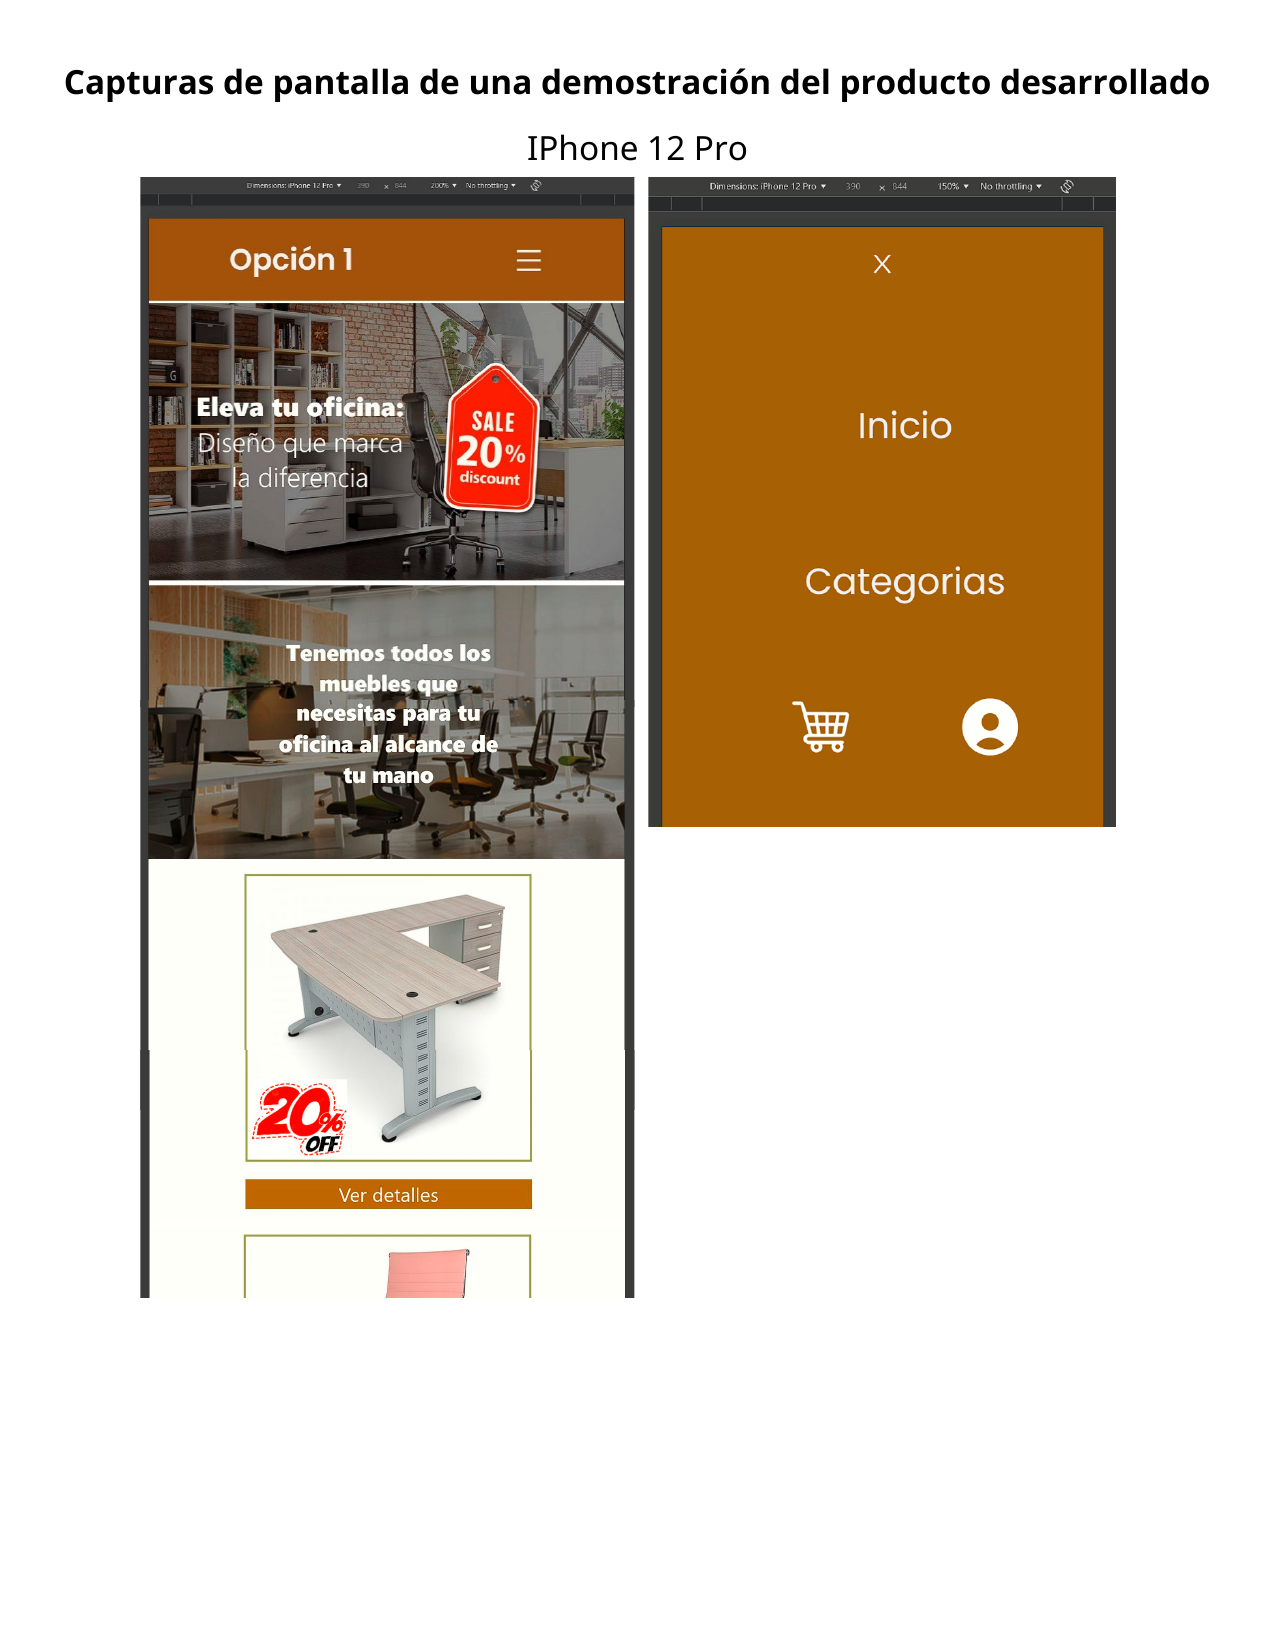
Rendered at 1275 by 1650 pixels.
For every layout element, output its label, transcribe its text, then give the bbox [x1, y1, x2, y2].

picture [648, 177, 1116, 827]
text IPhone 12 Pro [59, 125, 1216, 170]
text Capturas de pantalla de una demostración del producto desarrollado [59, 59, 1216, 104]
picture [140, 177, 635, 1298]
